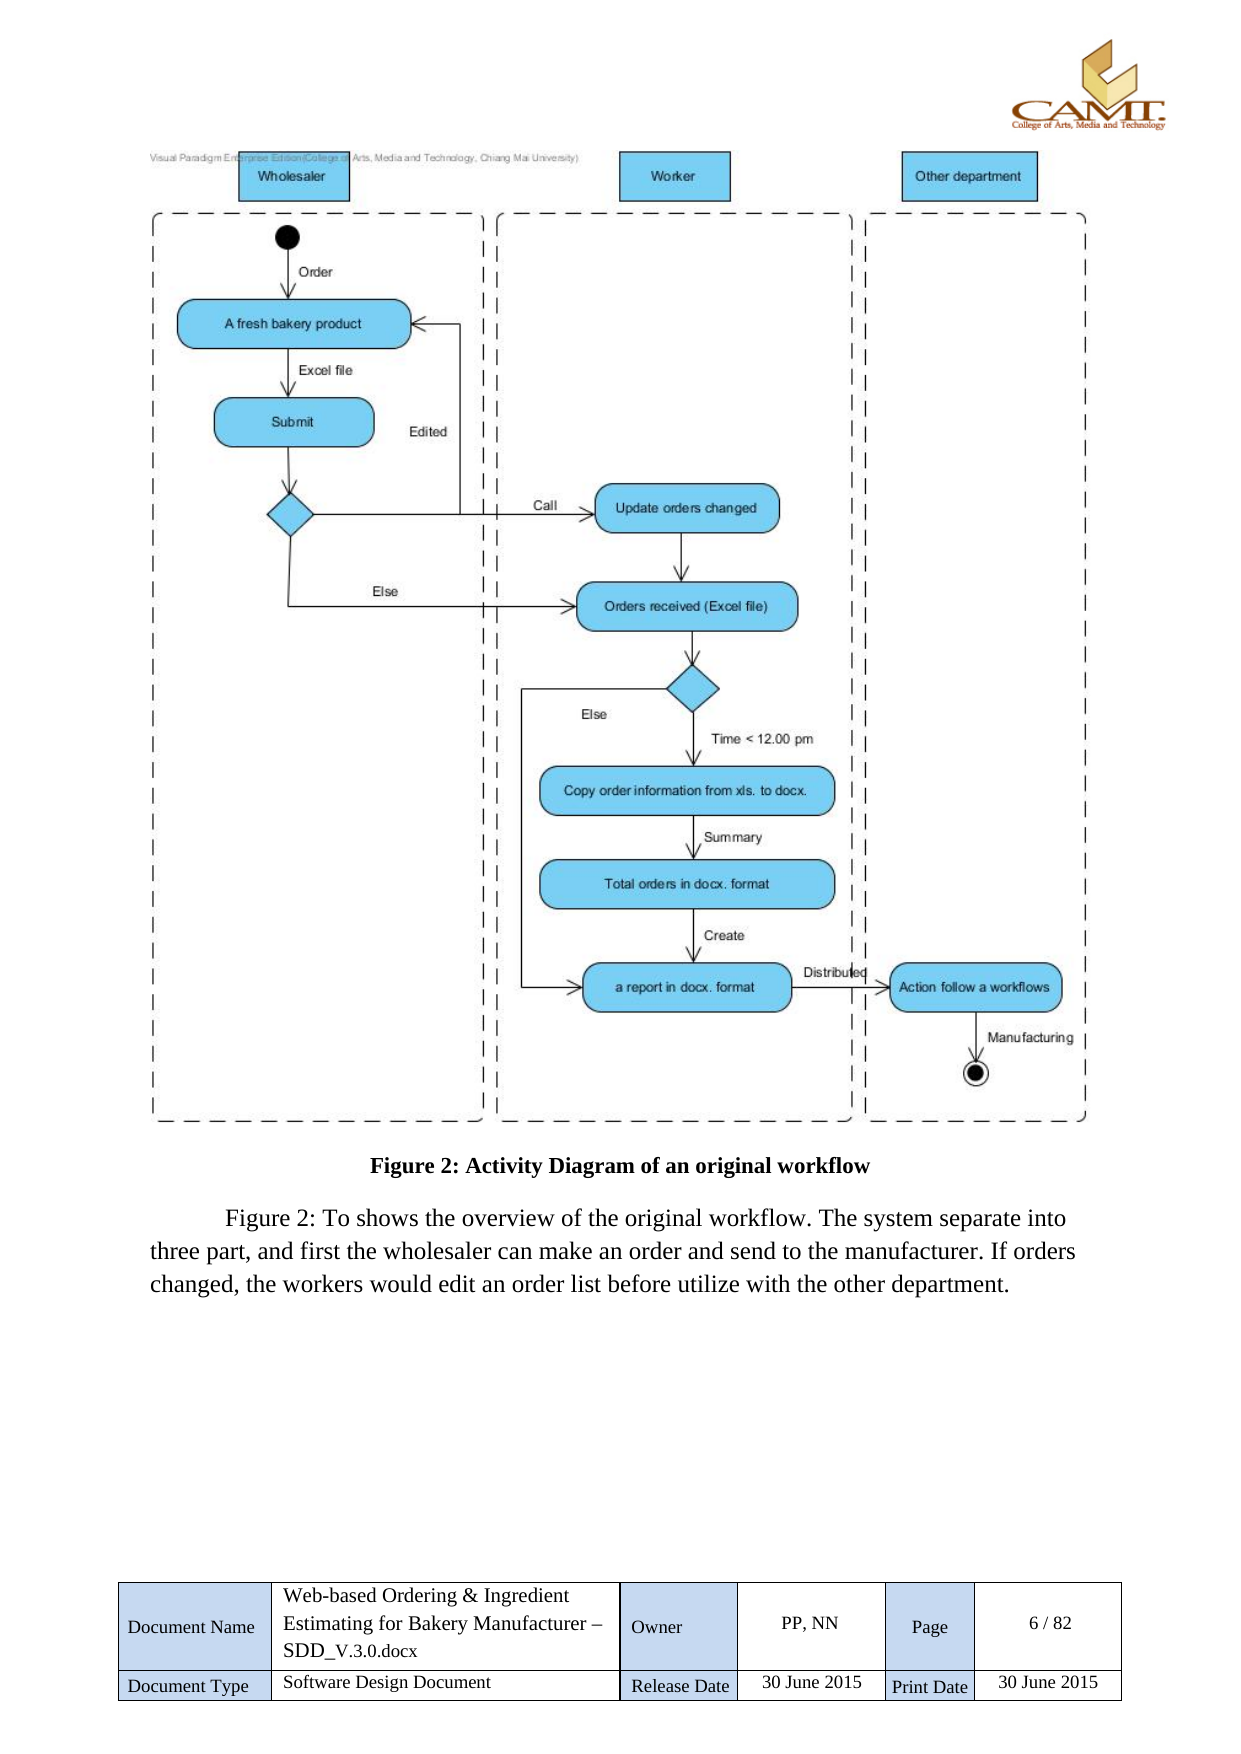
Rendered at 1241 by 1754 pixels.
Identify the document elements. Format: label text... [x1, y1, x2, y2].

text Figure 2: To shows the overview of the original workflow. The system separate into three part, and first the wholesaler can make an order and send to the manufacturer. If orders changed, the workers would edit an order list before utilize with the other department. [150, 1203, 1090, 1298]
picture [150, 150, 1091, 1127]
text Figure 2: Activity Diagram of an original workflow [150, 1152, 1090, 1178]
picture [1003, 32, 1170, 132]
